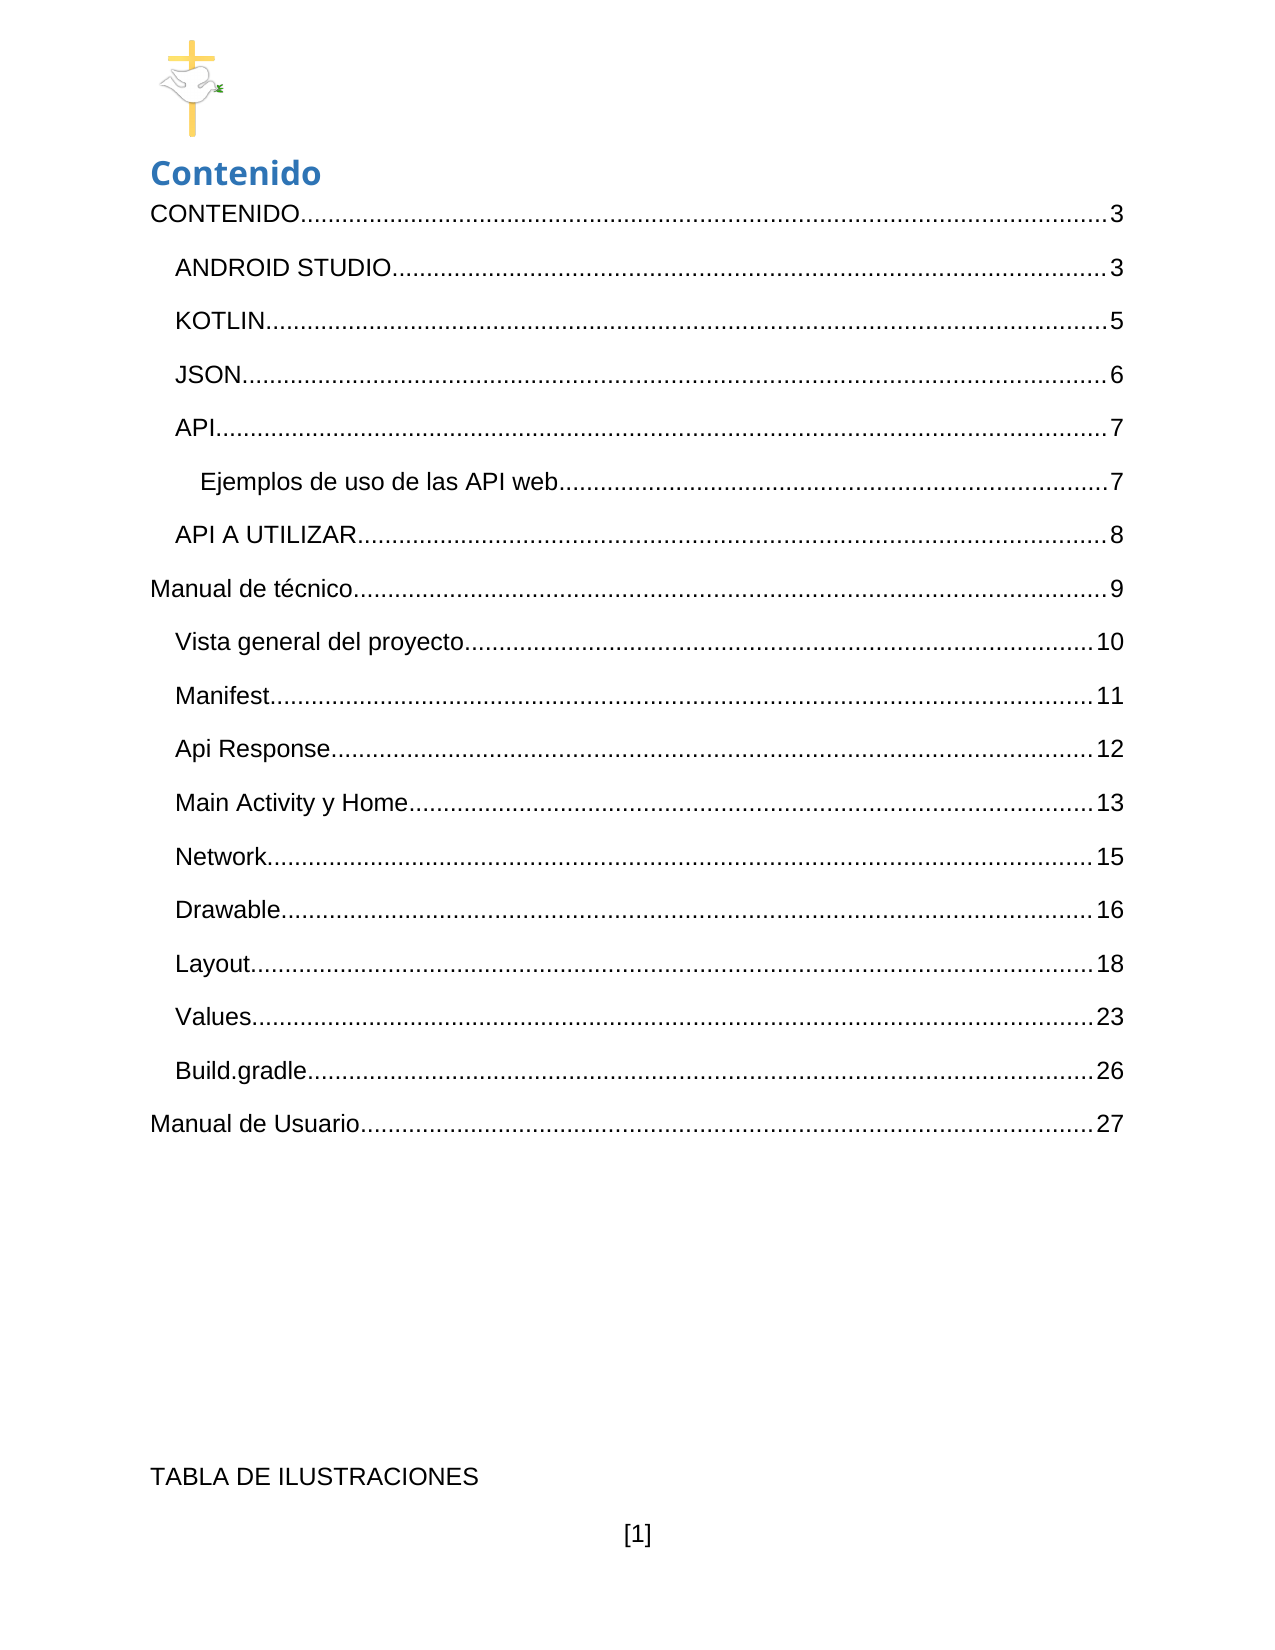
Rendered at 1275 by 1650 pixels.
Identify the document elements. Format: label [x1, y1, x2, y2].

picture [139, 37, 243, 141]
